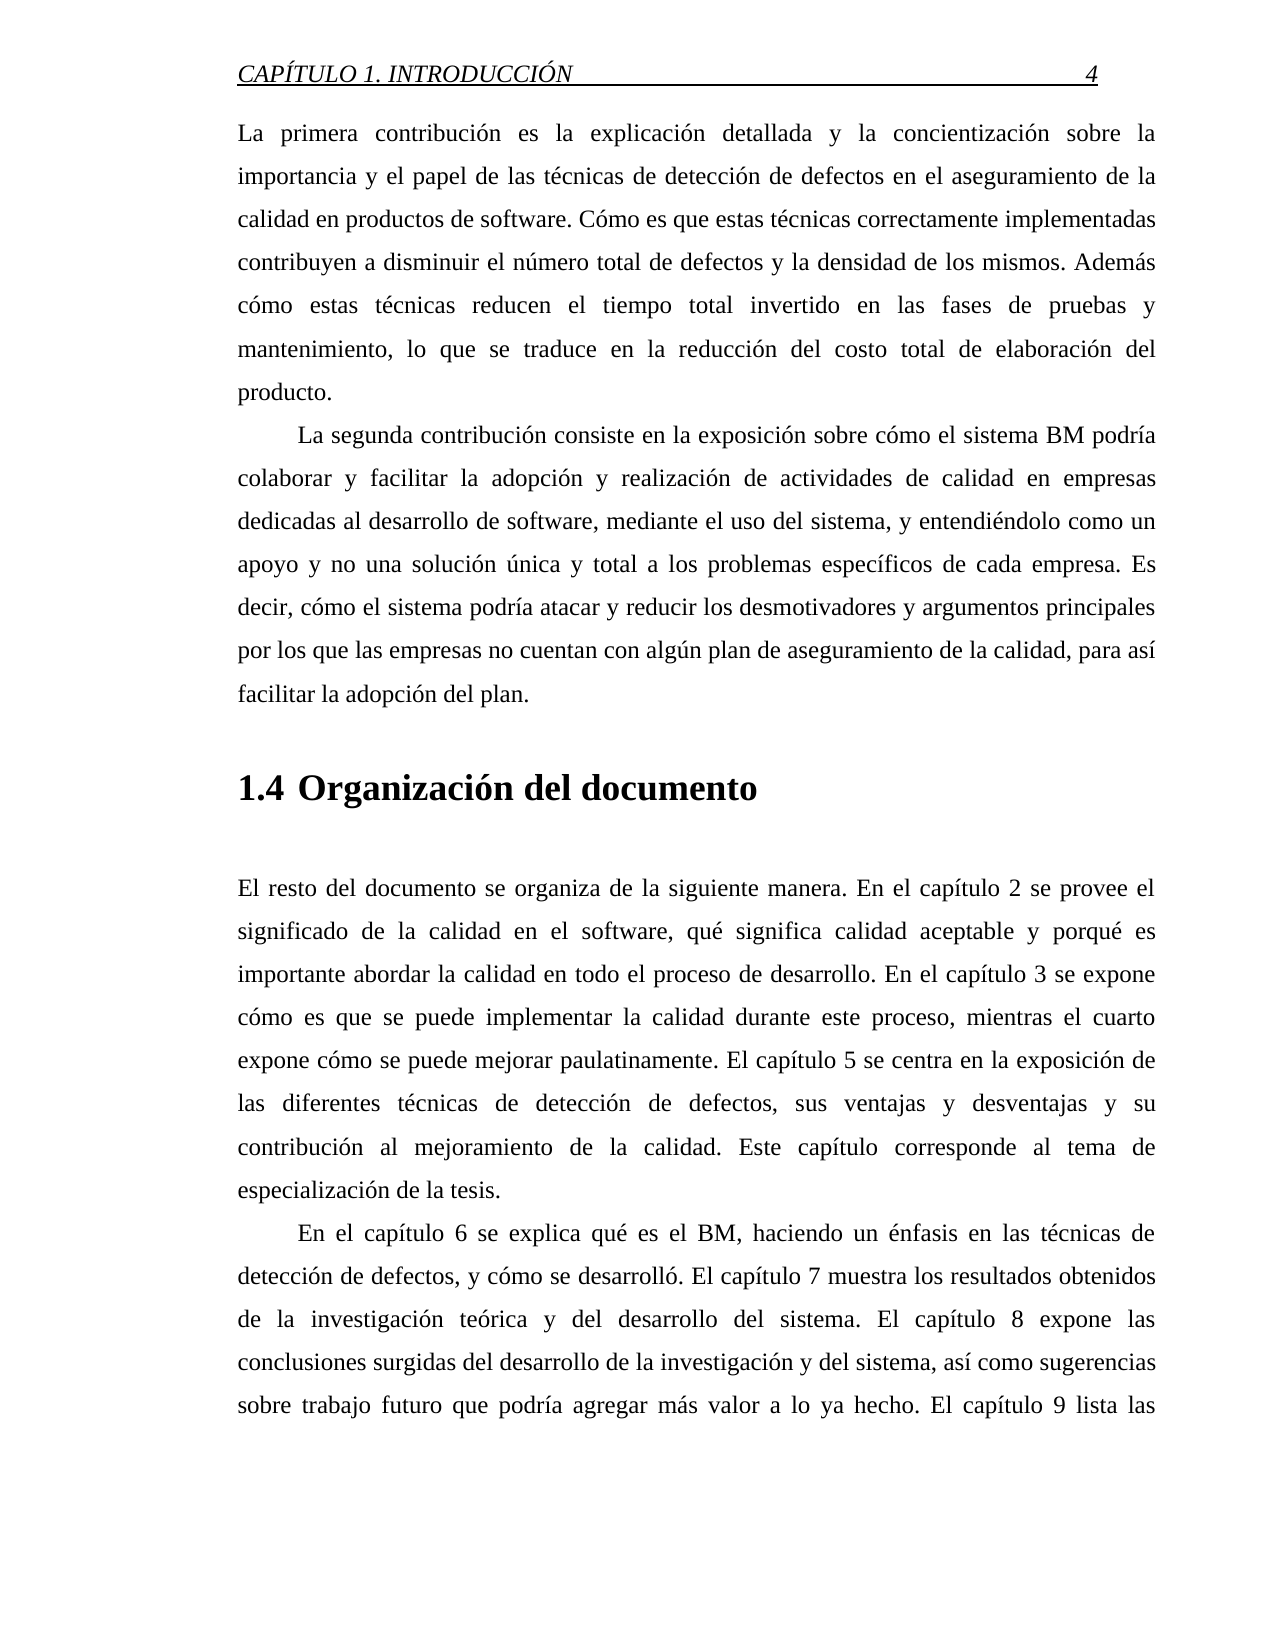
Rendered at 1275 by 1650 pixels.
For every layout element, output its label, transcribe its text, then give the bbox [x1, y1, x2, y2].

text El resto del documento se organiza de la siguiente manera. En el capítulo 2 se provee el significado de la calidad en el software, qué significa calidad aceptable y porqué es importante abordar la calidad en todo el proceso de desarrollo. En el capítulo 3 se expone cómo es que se puede implementar la calidad durante este proceso, mientras el cuarto expone cómo se puede mejorar paulatinamente. El capítulo 5 se centra en la exposición de las diferentes técnicas de detección de defectos, sus ventajas y desventajas y su contribución al mejoramiento de la calidad. Este capítulo corresponde al tema de especialización de la tesis. [237, 873, 1157, 1203]
text La primera contribución es la explicación detallada y la concientización sobre la importancia y el papel de las técnicas de detección de defectos en el aseguramiento de la calidad en productos de software. Cómo es que estas técnicas correctamente implementadas contribuyen a disminuir el número total de defectos y la densidad de los mismos. Además cómo estas técnicas reducen el tiempo total invertido en las fases de pruebas y mantenimiento, lo que se traduce en la reducción del costo total de elaboración del producto. [237, 118, 1157, 406]
subtitle Organización del documento [237, 765, 1157, 808]
text La segunda contribución consiste en la exposición sobre cómo el sistema BM podría colaborar y facilitar la adopción y realización de actividades de calidad en empresas dedicadas al desarrollo de software, mediante el uso del sistema, y entendiéndolo como un apoyo y no una solución única y total a los problemas específicos de cada empresa. Es decir, cómo el sistema podría atacar y reducir los desmotivadores y argumentos principales por los que las empresas no cuentan con algún plan de aseguramiento de la calidad, para así facilitar la adopción del plan. [237, 420, 1157, 707]
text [237, 1218, 1157, 1419]
